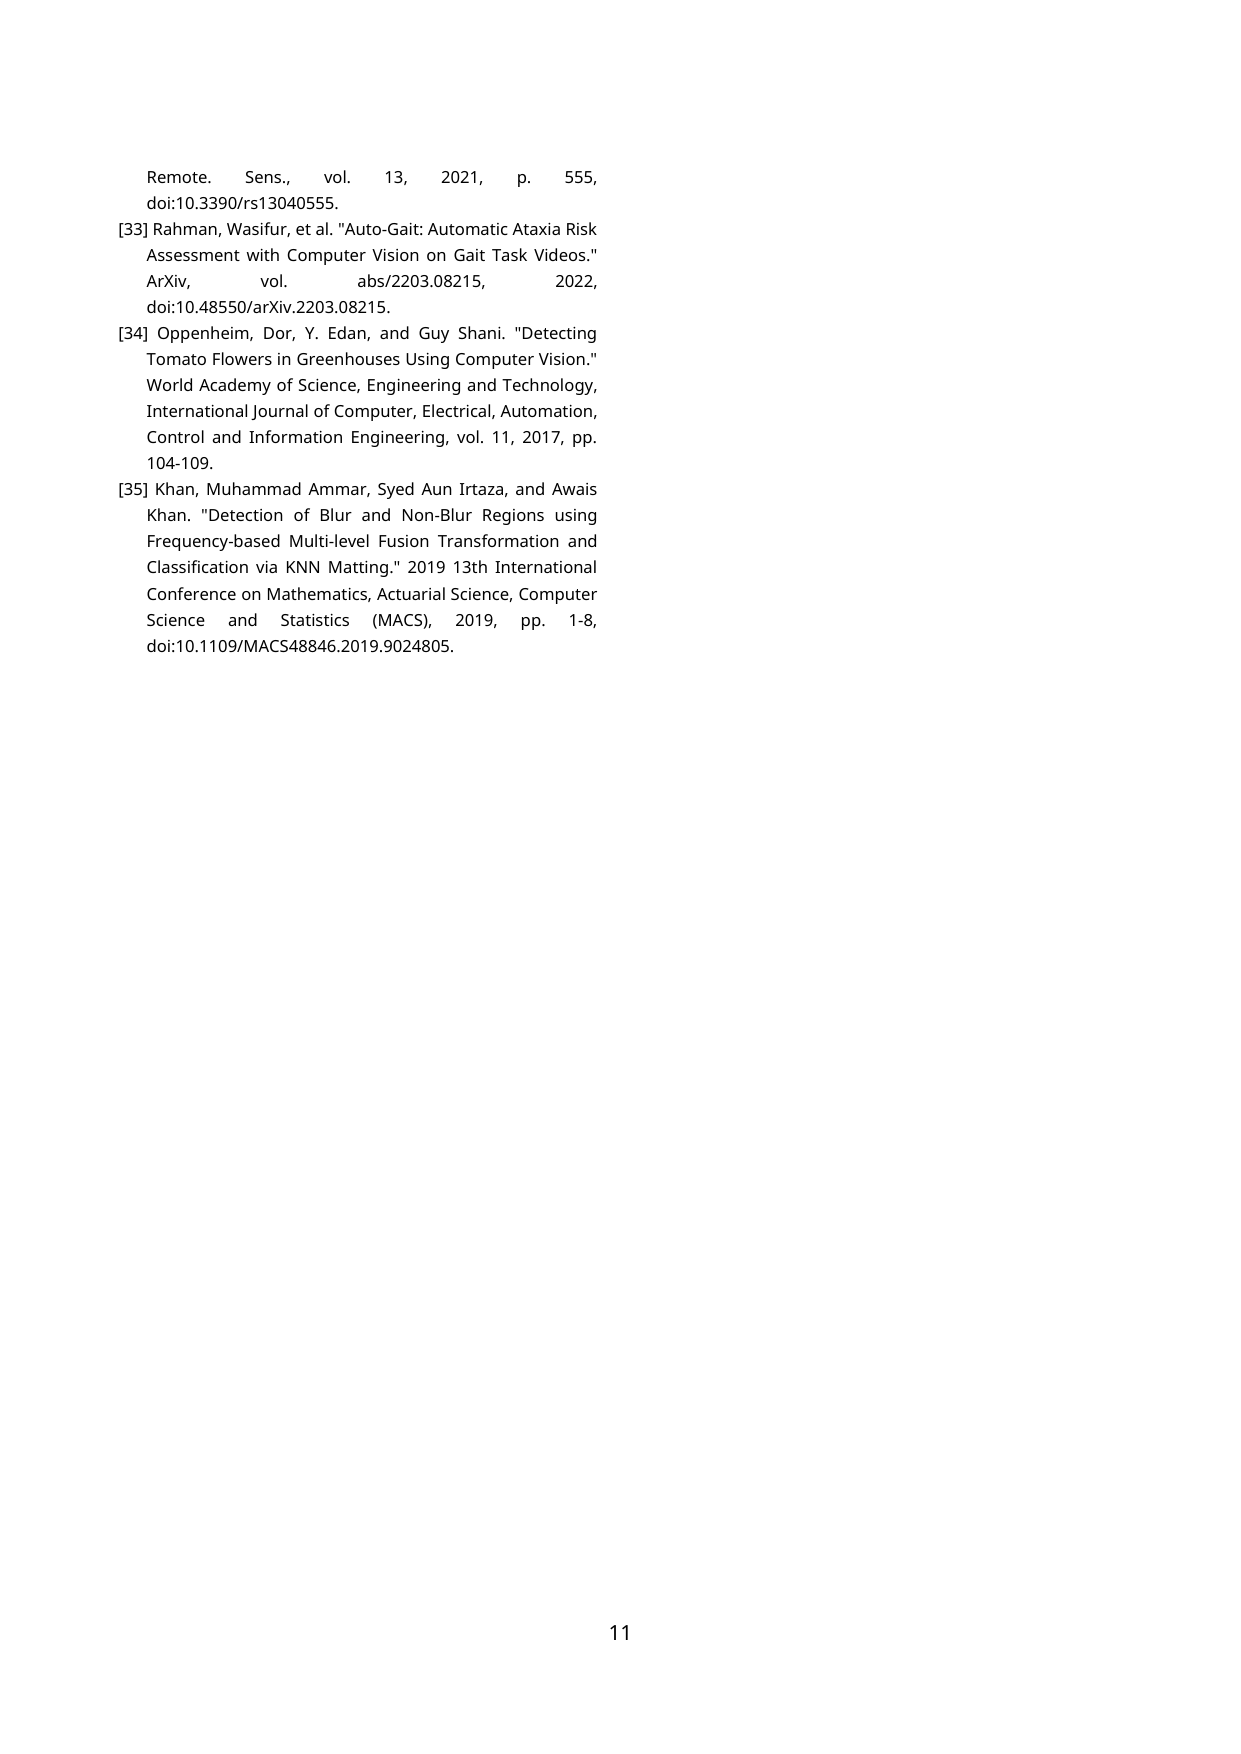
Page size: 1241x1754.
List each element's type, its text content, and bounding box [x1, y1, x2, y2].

text [34] Oppenheim, Dor, Y. Edan, and Guy Shani. "Detecting Tomato Flowers in Greenhouses Using Computer Vision." World Academy of Science, Engineering and Technology, International Journal of Computer, Electrical, Automation, Control and Information Engineering, vol. 11, 2017, pp. 104-109. [118, 322, 598, 474]
text [35] Khan, Muhammad Ammar, Syed Aun Irtaza, and Awais Khan. "Detection of Blur and Non-Blur Regions using Frequency-based Multi-level Fusion Transformation and Classification via KNN Matting." 2019 13th International Conference on Mathematics, Actuarial Science, Computer Science and Statistics (MACS), 2019, pp. 1-8, doi:10.1109/MACS48846.2019.9024805. [118, 478, 598, 657]
text [33] Rahman, Wasifur, et al. "Auto-Gait: Automatic Ataxia Risk Assessment with Computer Vision on Gait Task Videos." ArXiv, vol. abs/2203.08215, 2022, doi:10.48550/arXiv.2203.08215. [118, 217, 598, 318]
